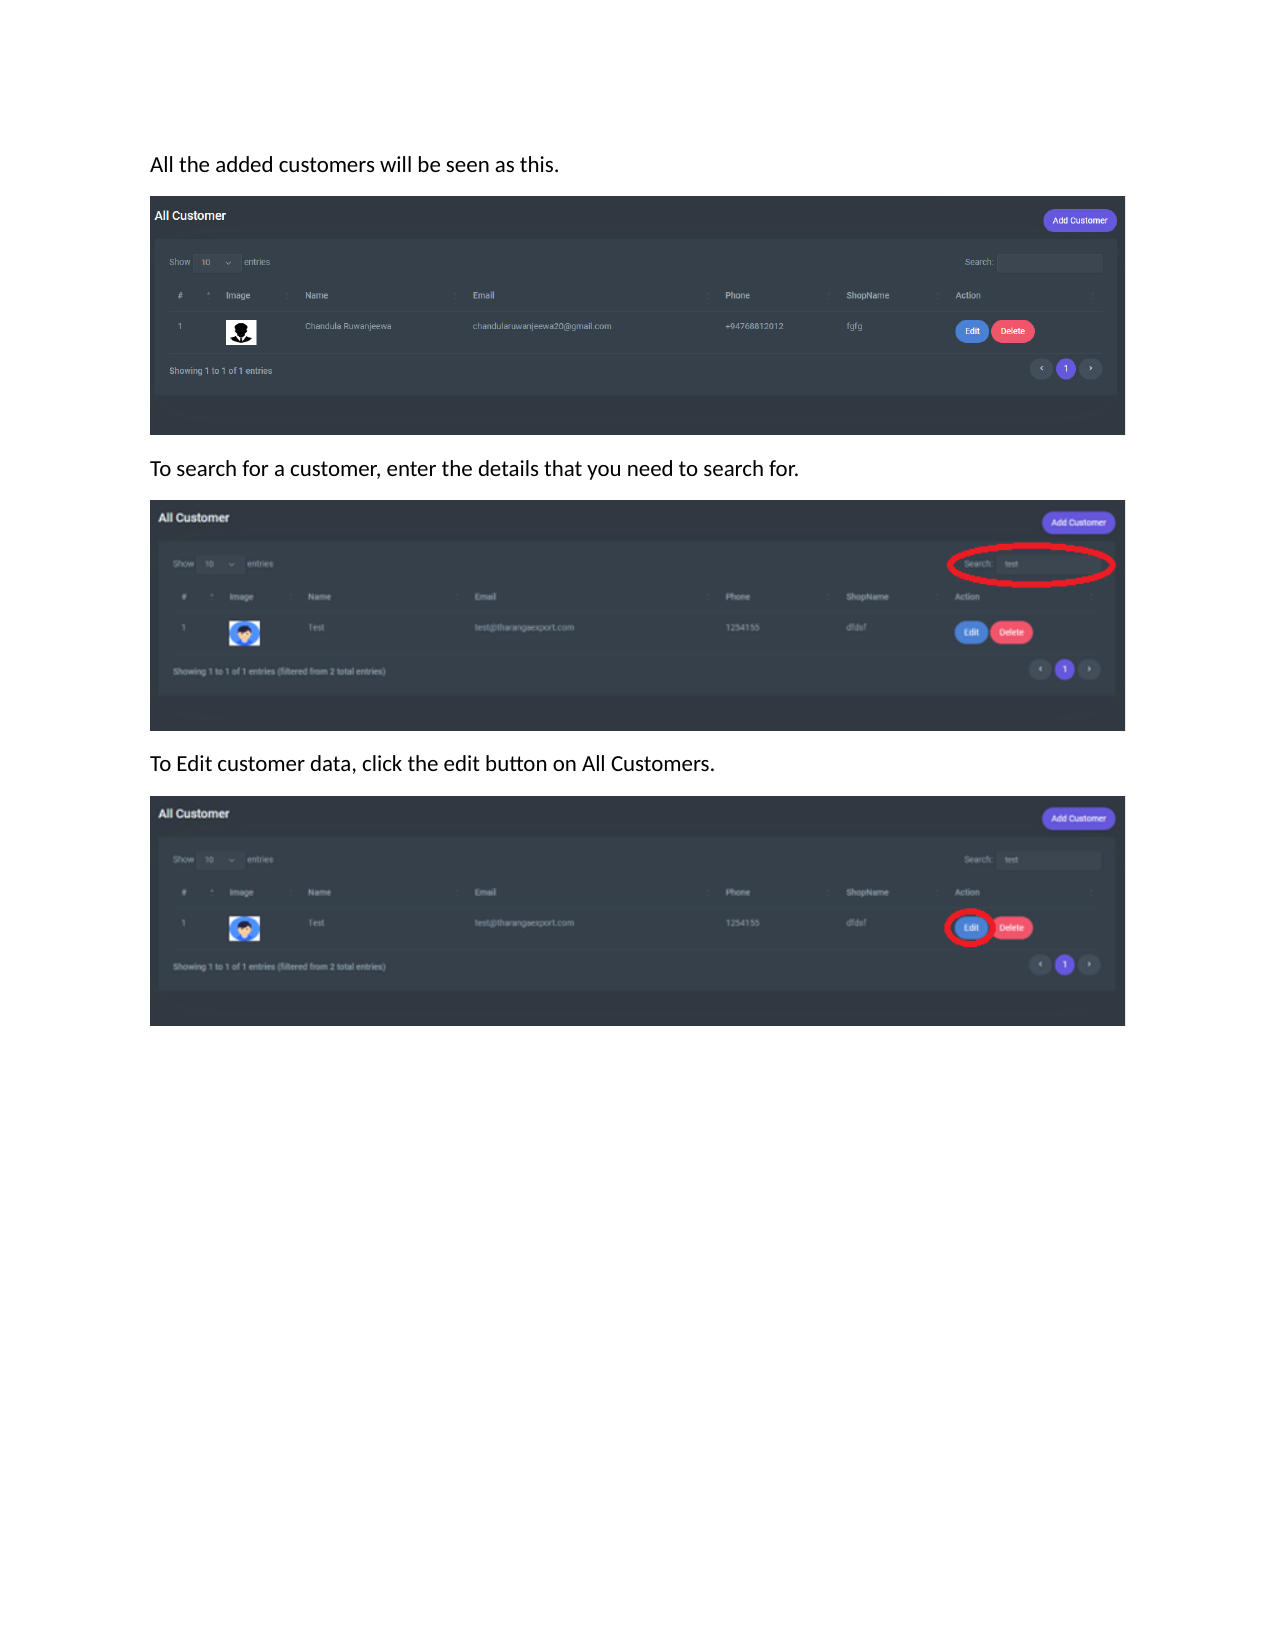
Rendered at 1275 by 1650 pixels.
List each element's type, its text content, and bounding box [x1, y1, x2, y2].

picture [150, 500, 1125, 731]
text To search for a customer, enter the details that you need to search for. [150, 454, 1125, 482]
picture [150, 196, 1125, 435]
picture [150, 796, 1125, 1026]
text To Edit customer data, click the edit button on All Customers. [150, 749, 1125, 777]
text All the added customers will be seen as this. [150, 150, 1125, 178]
